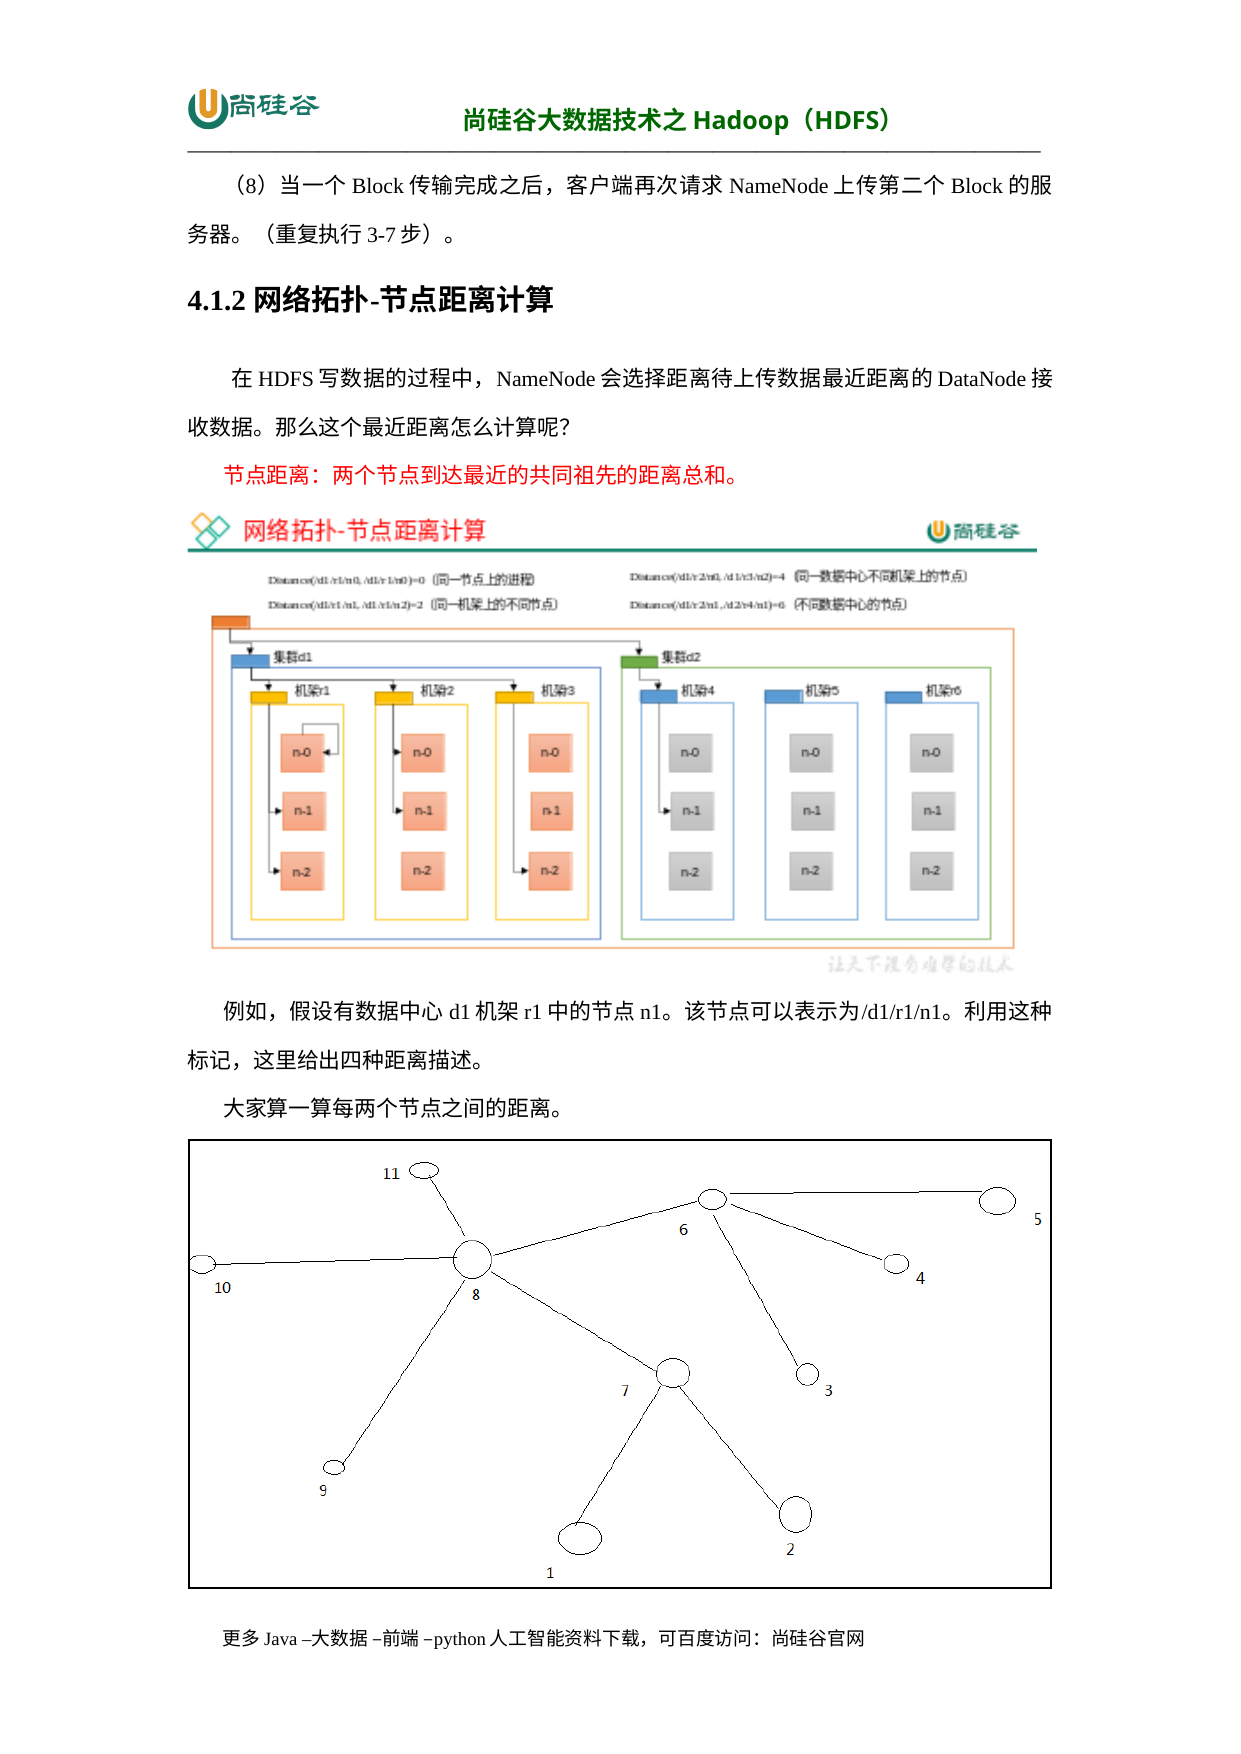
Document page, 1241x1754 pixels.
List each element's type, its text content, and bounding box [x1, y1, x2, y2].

picture [190, 1141, 1050, 1587]
text 在HDFS写数据的过程中，NameNode会选择距离待上传数据最近距离的DataNode接收数据。那么这个最近距离怎么计算呢？ [187, 361, 1053, 442]
text 大家算一算每两个节点之间的距离。 [187, 1091, 1053, 1123]
text 例如，假设有数据中心d1机架r1中的节点n1。该节点可以表示为/d1/r1/n1。利用这种标记，这里给出四种距离描述。 [187, 993, 1053, 1075]
text 节点距离：两个节点到达最近的共同祖先的距离总和。 [187, 458, 1053, 490]
subtitle 4.1.2 网络拓扑-节点距离计算 [187, 265, 1053, 330]
text （8）当一个Block传输完成之后，客户端再次请求NameNode上传第二个Block的服务器。（重复执行3-7步）。 [187, 168, 1053, 249]
picture [187, 88, 320, 130]
